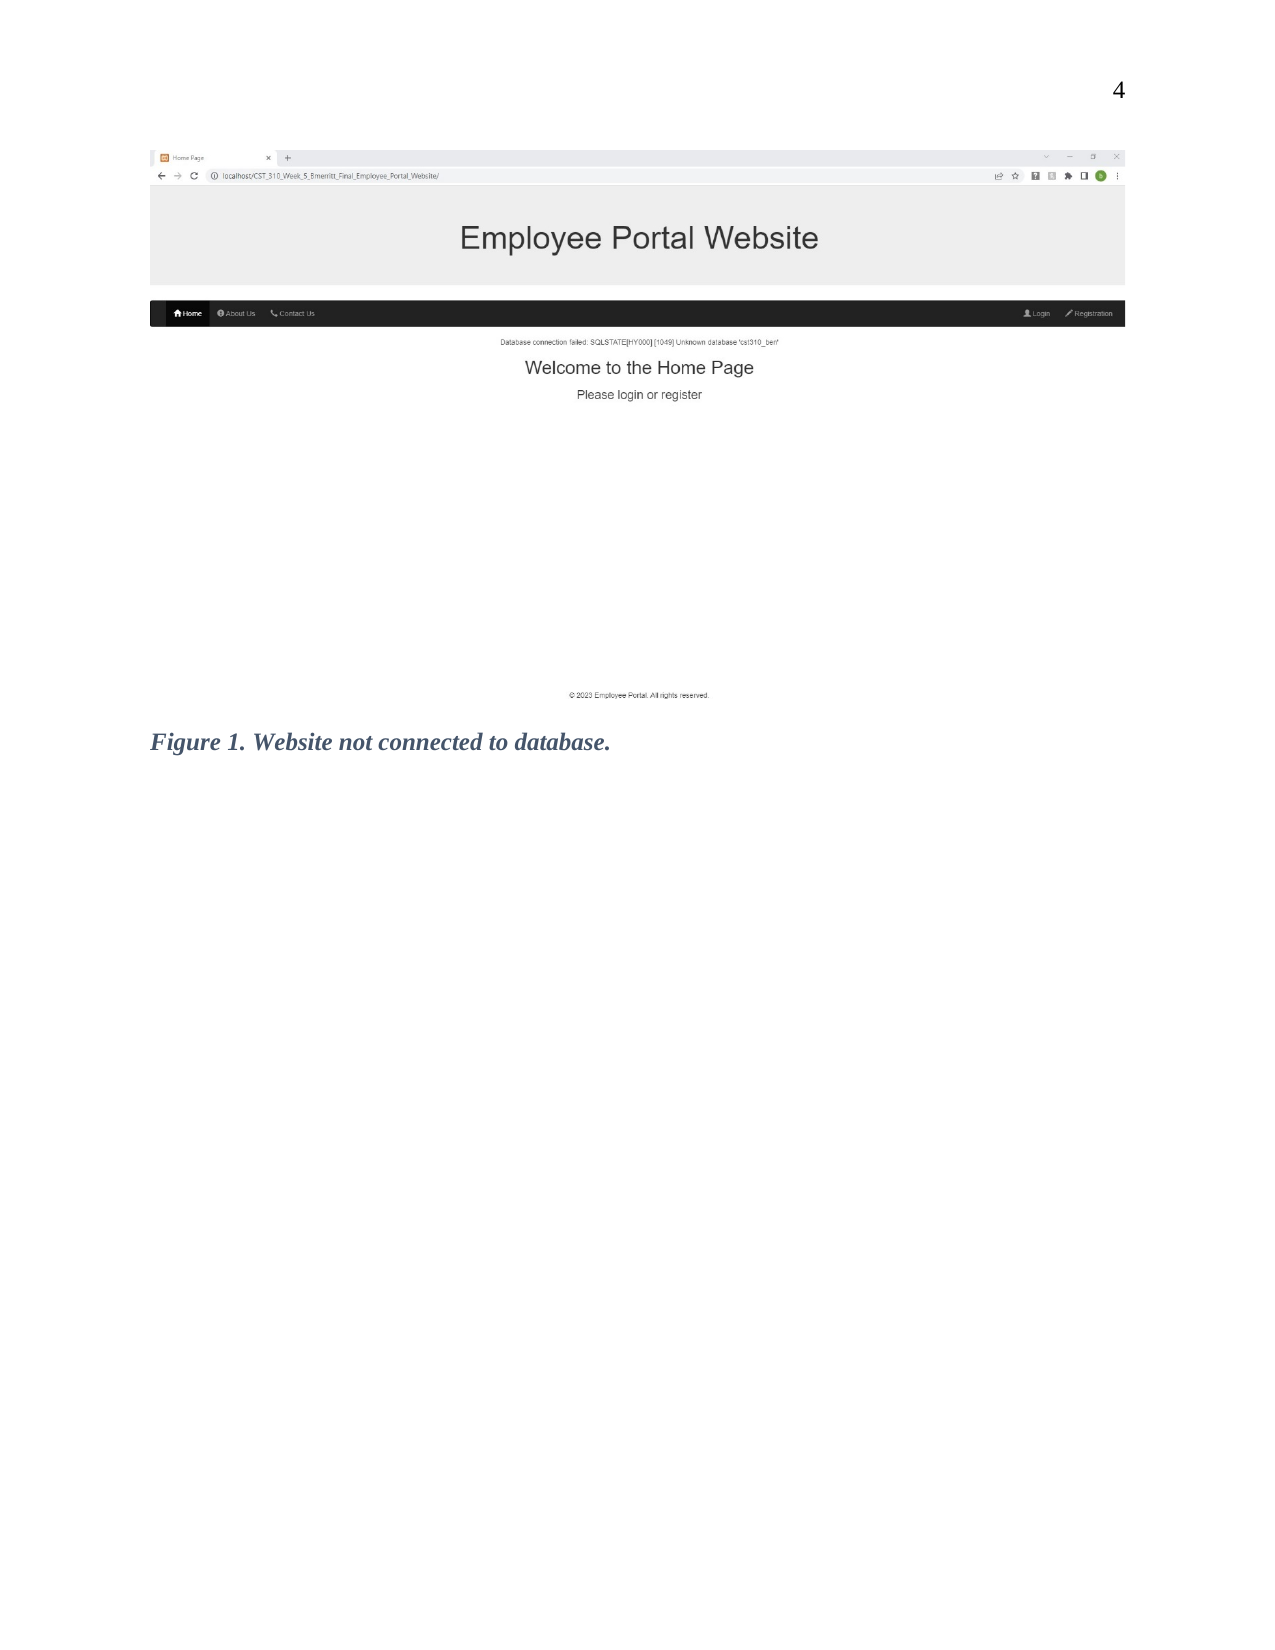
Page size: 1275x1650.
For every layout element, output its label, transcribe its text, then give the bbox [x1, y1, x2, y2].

picture [150, 150, 1125, 699]
